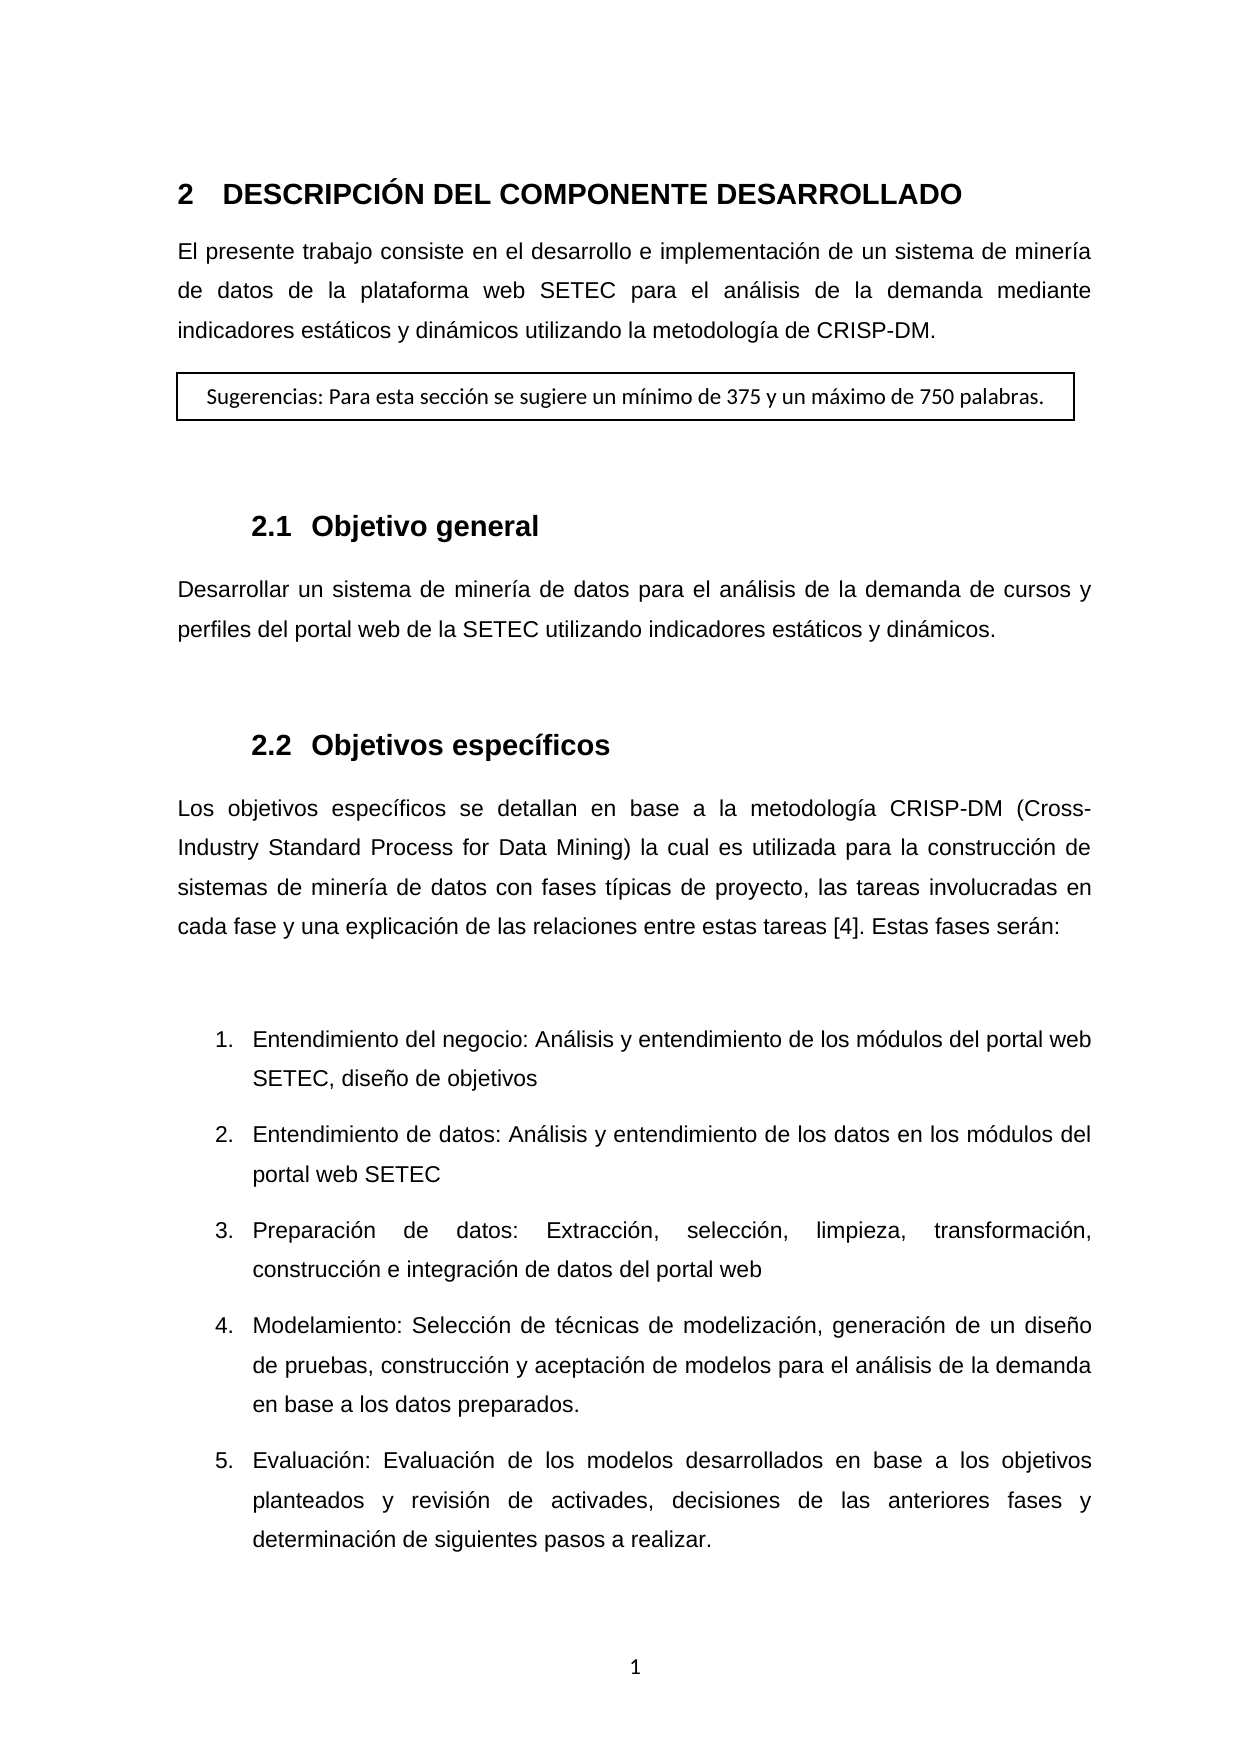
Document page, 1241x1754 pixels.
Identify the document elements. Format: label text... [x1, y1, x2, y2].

list Preparación de datos: Extracción, selección, limpieza, transformación, construcción e integración de datos del portal web [215, 1217, 1092, 1283]
text Los objetivos específicos se detallan en base a la metodología CRISP-DM (Cross-Industry Standard Process for Data Mining) la cual es utilizada para la construcción de sistemas de minería de datos con fases típicas de proyecto, las tareas involucradas en cada fase y una explicación de las relaciones entre estas tareas [4]. Estas fases serán: [177, 795, 1092, 939]
text Objetivo general [251, 509, 1092, 543]
list Evaluación: Evaluación de los modelos desarrollados en base a los objetivos planteados y revisión de activades, decisiones de las anteriores fases y determinación de siguientes pasos a realizar. [215, 1447, 1092, 1553]
text DESCRIPCIÓN DEL COMPONENTE DESARROLLADO [177, 177, 1092, 211]
list Modelamiento: Selección de técnicas de modelización, generación de un diseño de pruebas, construcción y aceptación de modelos para el análisis de la demanda en base a los datos preparados. [215, 1312, 1092, 1418]
text Objetivos específicos [251, 728, 1092, 761]
text Desarrollar un sistema de minería de datos para el análisis de la demanda de cursos y perfiles del portal web de la SETEC utilizando indicadores estáticos y dinámicos. [177, 576, 1092, 642]
text El presente trabajo consiste en el desarrollo e implementación de un sistema de minería de datos de la plataforma web SETEC para el análisis de la demanda mediante indicadores estáticos y dinámicos utilizando la metodología de CRISP-DM. [177, 238, 1092, 343]
list Entendimiento de datos: Análisis y entendimiento de los datos en los módulos del portal web SETEC [215, 1121, 1092, 1187]
list Entendimiento del negocio: Análisis y entendimiento de los módulos del portal web SETEC, diseño de objetivos [215, 1026, 1092, 1091]
